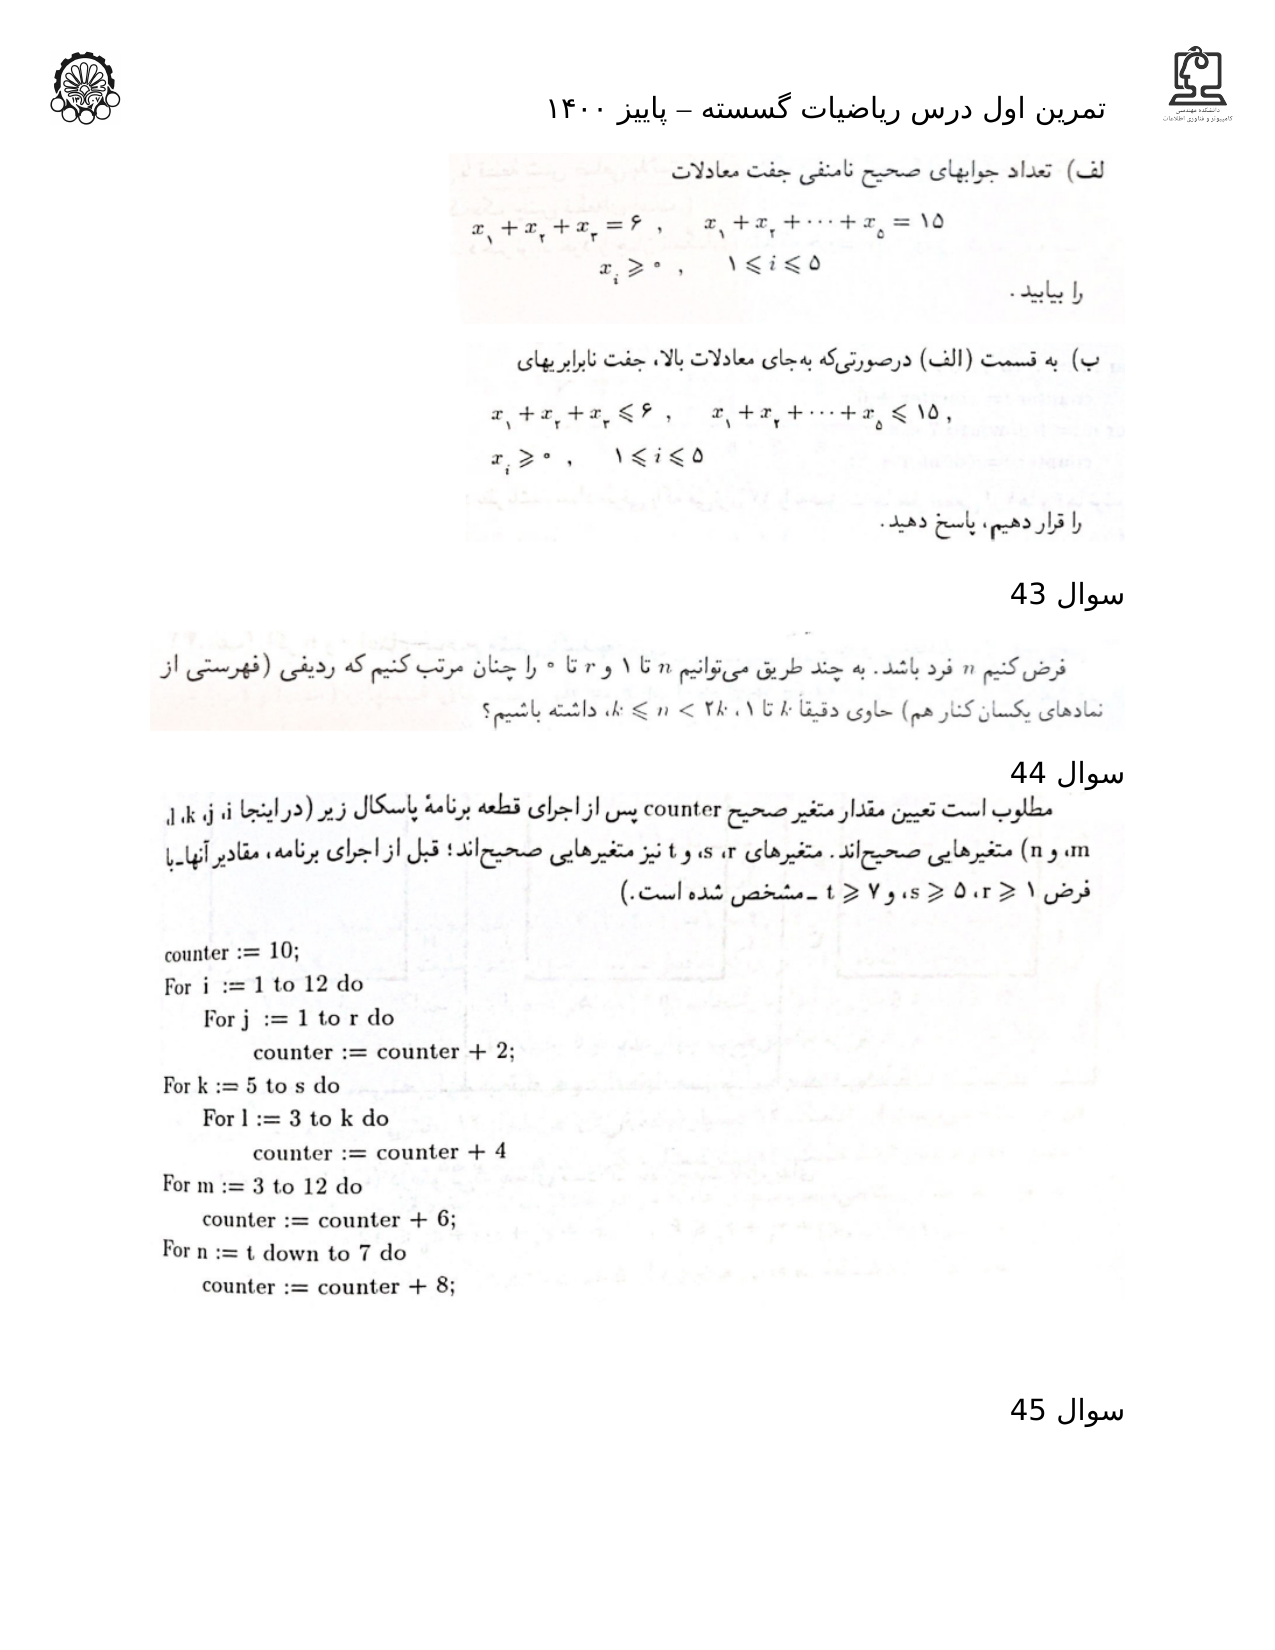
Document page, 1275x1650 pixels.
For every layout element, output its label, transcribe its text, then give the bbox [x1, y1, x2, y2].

picture [1156, 45, 1236, 125]
picture [149, 792, 1125, 1322]
picture [465, 342, 1125, 559]
picture [49, 50, 121, 125]
picture [448, 153, 1125, 324]
text سوال 45 [150, 1394, 1125, 1428]
text سوال 43 [150, 577, 1125, 611]
text سوال 44 [150, 756, 1125, 792]
picture [150, 630, 1125, 738]
